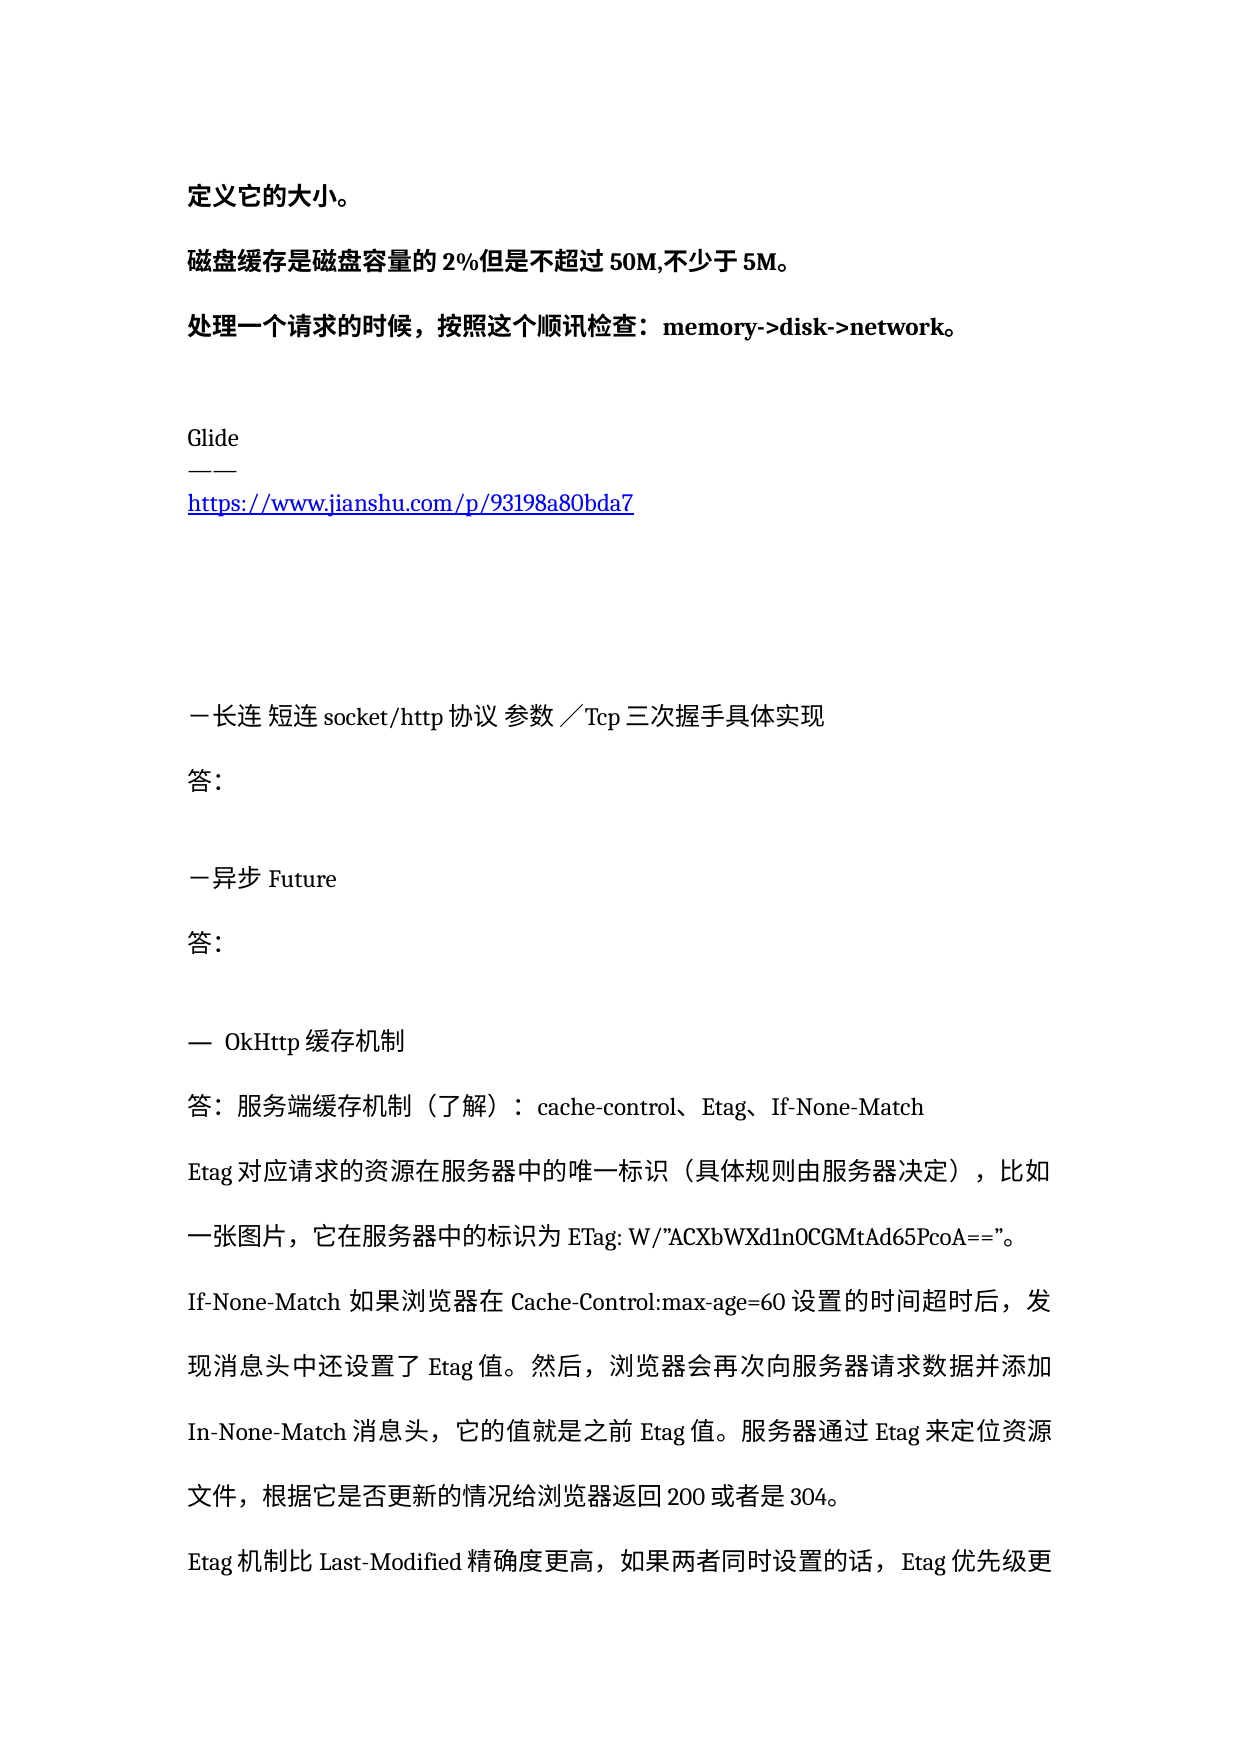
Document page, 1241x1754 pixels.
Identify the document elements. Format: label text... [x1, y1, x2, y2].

text 处理一个请求的时候，按照这个顺讯检查：memory->disk->network。 [187, 292, 1053, 357]
text 答： [187, 747, 1053, 812]
text 磁盘缓存是磁盘容量的2%但是不超过50M,不少于5M。 [187, 227, 1053, 292]
text https://www.jianshu.com/p/93198a80bda7 [187, 487, 1053, 519]
list OkHttp缓存机制 [187, 1007, 1053, 1072]
text 答： [187, 909, 1053, 974]
text －长连 短连 socket/http协议 参数 ／Tcp三次握手具体实现 [187, 682, 1053, 747]
text Glide [187, 422, 1053, 454]
text 答：服务端缓存机制（了解）：cache-control、Etag、If-None-Match [187, 1072, 1053, 1137]
text Etag对应请求的资源在服务器中的唯一标识（具体规则由服务器决定），比如一张图片，它在服务器中的标识为ETag: W/”ACXbWXd1n0CGMtAd65PcoA==”。 [187, 1137, 1053, 1267]
text If-None-Match 如果浏览器在Cache-Control:max-age=60设置的时间超时后，发现消息头中还设置了Etag值。然后，浏览器会再次向服务器请求数据并添加In-None-Match消息头，它的值就是之前Etag值。服务器通过Etag来定位资源文件，根据它是否更新的情况给浏览器返回200或者是304。 [187, 1267, 1053, 1527]
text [187, 162, 1053, 227]
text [187, 1527, 1053, 1592]
text —— [187, 454, 1053, 487]
text －异步 Future [187, 844, 1053, 909]
